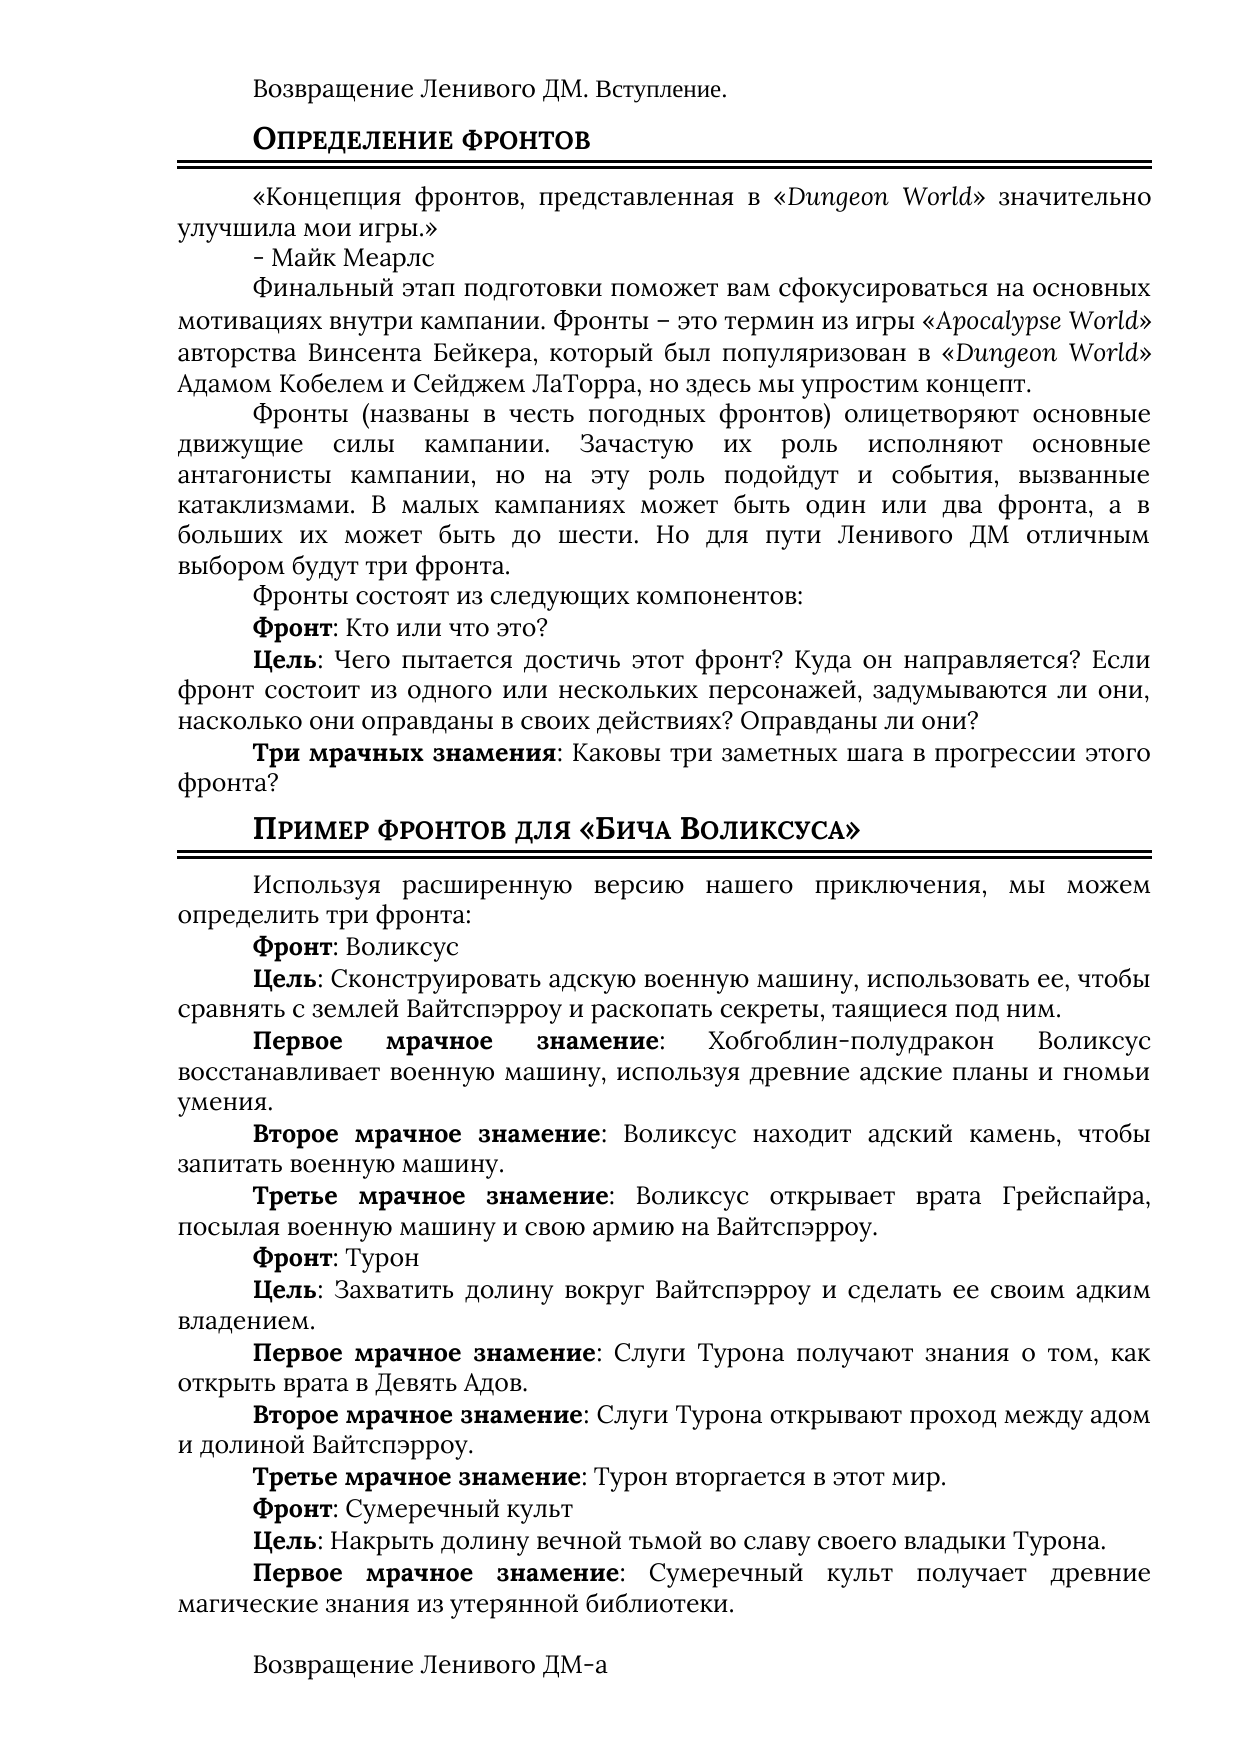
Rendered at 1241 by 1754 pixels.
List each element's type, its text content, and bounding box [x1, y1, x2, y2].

text Цель: Накрыть долину вечной тьмой во славу своего владыки Турона. [177, 1524, 1152, 1556]
text Второе мрачное знамение: Слуги Турона открывают проход между адом и долиной Вайтспэрроу. [177, 1398, 1152, 1460]
text Первое мрачное знамение: Слуги Турона получают знания о том, как открыть врата в Девять Адов. [177, 1336, 1152, 1398]
text Второе мрачное знамение: Воликсус находит адский камень, чтобы запитать военную машину. [177, 1117, 1152, 1179]
text Фронт: Сумеречный культ [177, 1492, 1152, 1524]
text Финальный этап подготовки поможет вам сфокусироваться на основных мотивациях внутри кампании. Фронты – это термин из игры «Apocalypse World» авторства Винсента Бейкера, который был популяризован в «Dungeon World» Адамом Кобелем и Сейджем ЛаТорра, но здесь мы упростим концепт. [177, 273, 1152, 399]
text Цель: Чего пытается достичь этот фронт? Куда он направляется? Если фронт состоит из одного или нескольких персонажей, задумываются ли они, насколько они оправданы в своих действиях? Оправданы ли они? [177, 643, 1152, 736]
text Цель: Сконструировать адскую военную машину, использовать ее, чтобы сравнять с землей Вайтспэрроу и раскопать секреты, таящиеся под ним. [177, 962, 1152, 1024]
text Фронт: Кто или что это? [177, 611, 1152, 643]
text Первое мрачное знамение: Хобгоблин-полудракон Воликсус восстанавливает военную машину, используя древние адские планы и гномьи умения. [177, 1024, 1152, 1117]
text Первое мрачное знамение: Сумеречный культ получает древние магические знания из утерянной библиотеки. [177, 1556, 1152, 1619]
text Фронты (названы в честь погодных фронтов) олицетворяют основные движущие силы кампании. Зачастую их роль исполняют основные антагонисты кампании, но на эту роль подойдут и события, вызванные катаклизмами. В малых кампаниях может быть один или два фронта, а в больших их может быть до шести. Но для пути Ленивого ДМ отличным выбором будут три фронта. [177, 399, 1152, 581]
subtitle Определение фронтов [177, 118, 1152, 160]
text Используя расширенную версию нашего приключения, мы можем определить три фронта: [177, 869, 1152, 930]
text Фронты состоят из следующих компонентов: [177, 581, 1152, 611]
text Третье мрачное знамение: Турон вторгается в этот мир. [177, 1460, 1152, 1492]
text - Майк Меарлс [177, 243, 1152, 273]
subtitle Пример фронтов для «Бича Воликсуса» [177, 808, 1152, 850]
text Три мрачных знамения: Каковы три заметных шага в прогрессии этого фронта? [177, 736, 1152, 798]
text «Концепция фронтов, представленная в «Dungeon World» значительно улучшила мои игры.» [177, 179, 1152, 243]
text Фронт: Турон [177, 1242, 1152, 1273]
text Третье мрачное знамение: Воликсус открывает врата Грейспайра, посылая военную машину и свою армию на Вайтспэрроу. [177, 1179, 1152, 1242]
text Цель: Захватить долину вокруг Вайтспэрроу и сделать ее своим адким владением. [177, 1273, 1152, 1336]
text Фронт: Воликсус [177, 930, 1152, 962]
